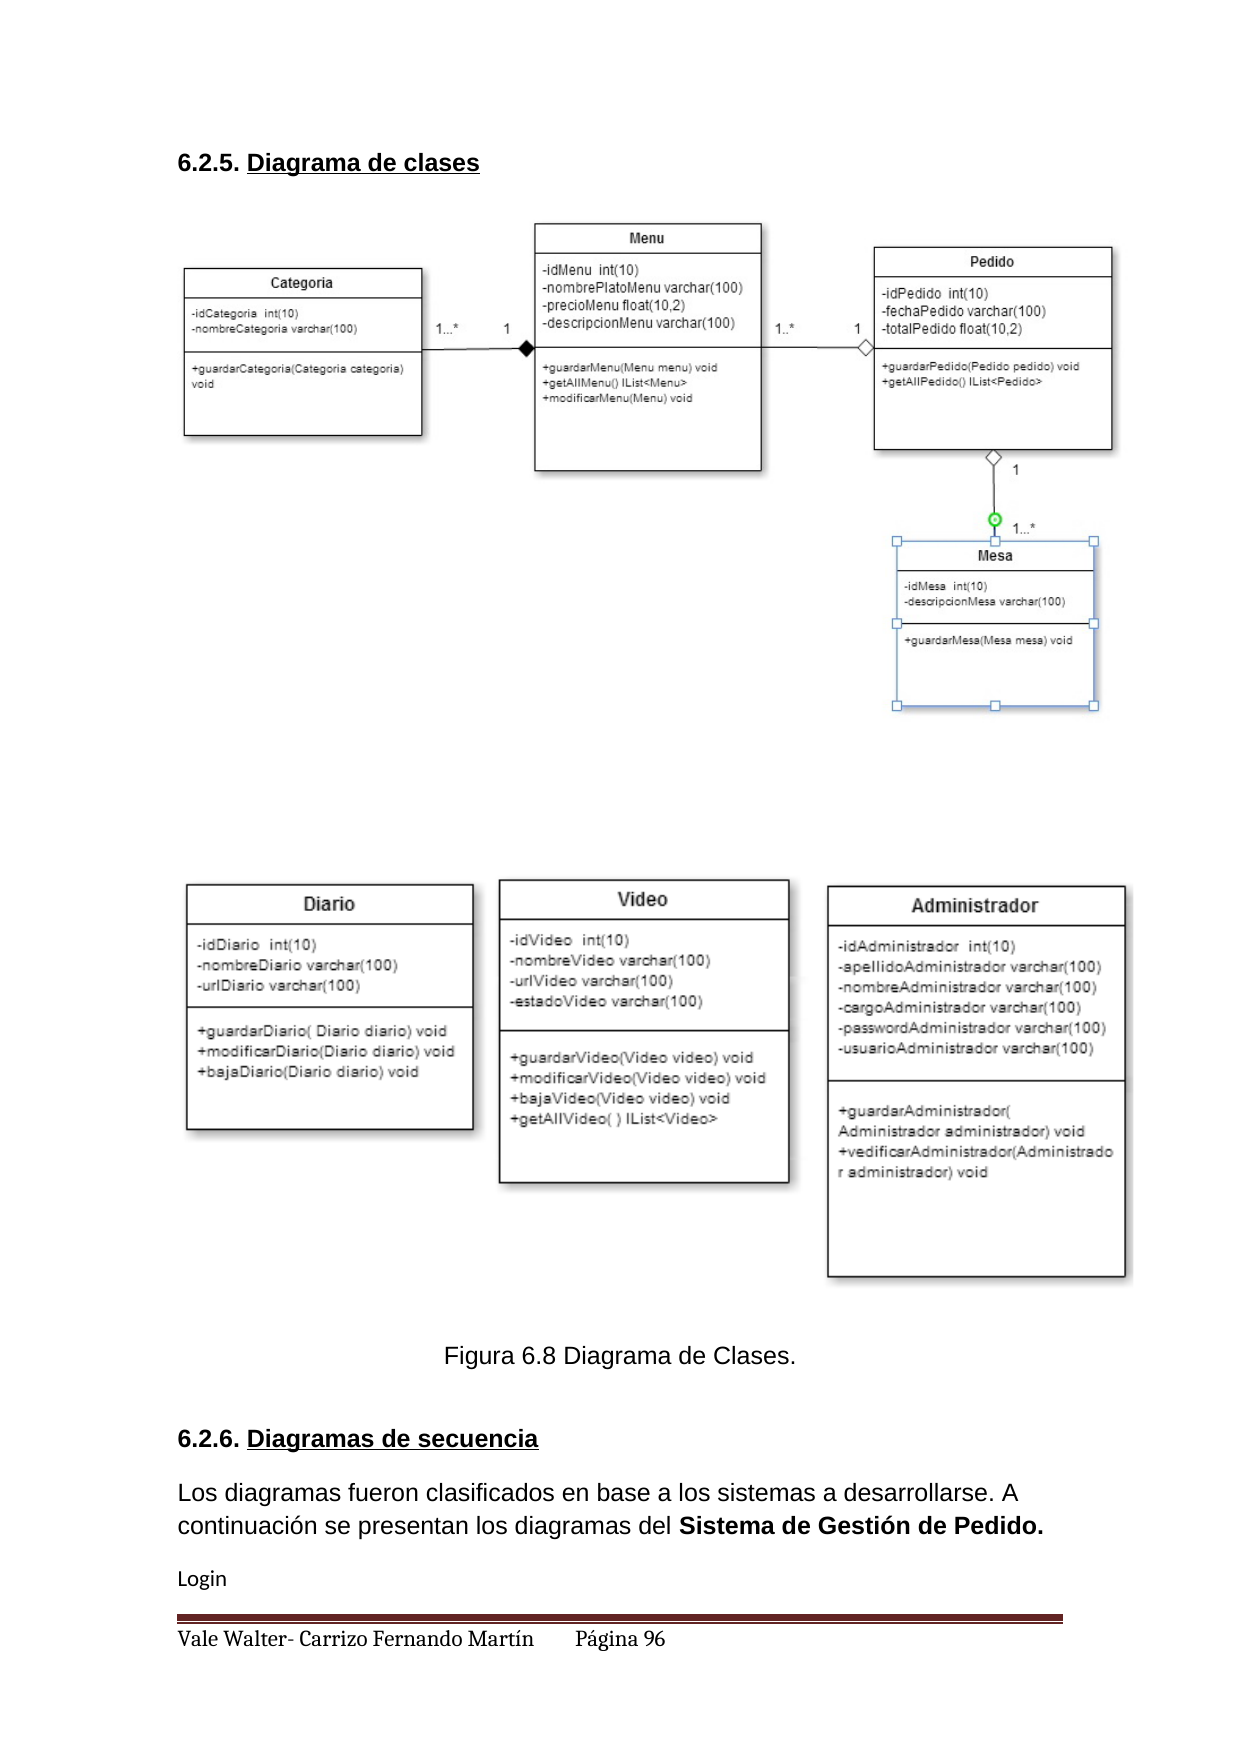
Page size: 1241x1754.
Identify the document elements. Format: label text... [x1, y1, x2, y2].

picture [177, 201, 1134, 723]
picture [177, 853, 1134, 1317]
text 6.2.5. Diagrama de clases [177, 148, 1063, 176]
text 6.2.6. Diagramas de secuencia [177, 1424, 1063, 1452]
text Figura 6.8 Diagrama de Clases. [177, 1341, 1063, 1370]
text Los diagramas fueron clasificados en base a los sistemas a desarrollarse. A continuación se presentan los diagramas del Sistema de Gestión de Pedido. [177, 1478, 1063, 1539]
text Login [177, 1564, 1063, 1592]
